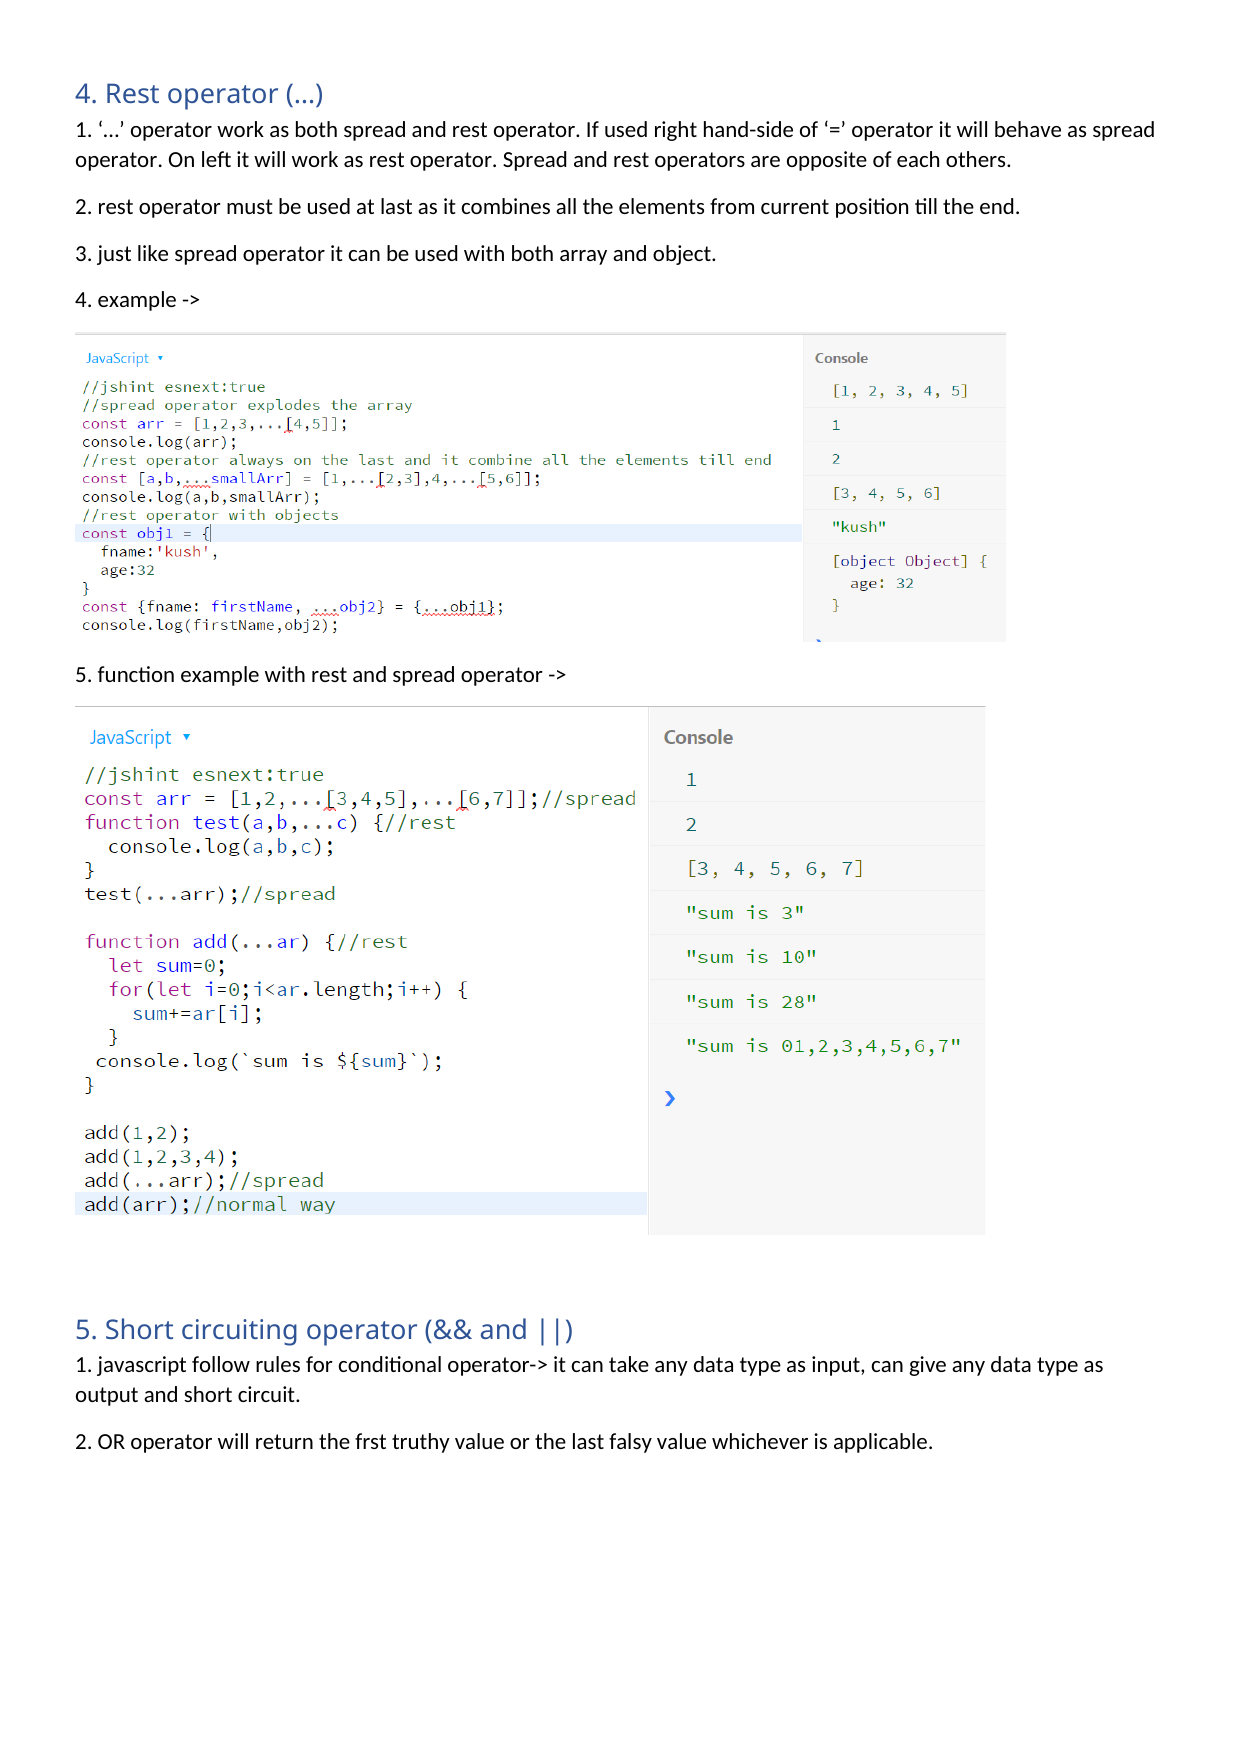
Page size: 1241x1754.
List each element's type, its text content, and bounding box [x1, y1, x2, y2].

text 1. ‘…’ operator work as both spread and rest operator. If used right hand-side of ‘=’ operator it will behave as spread operator. On left it will work as rest operator. Spread and rest operators are opposite of each others. [75, 115, 1165, 173]
text 3. just like spread operator it can be used with both array and object. [75, 239, 1165, 267]
subtitle 4. Rest operator (…) [75, 75, 1165, 112]
picture [75, 332, 1007, 642]
text 5. function example with rest and spread operator -> [75, 660, 1165, 688]
text 2. rest operator must be used at last as it combines all the elements from current position till the end. [75, 192, 1165, 220]
picture [75, 706, 986, 1235]
subtitle 5. Short circuiting operator (&& and ||) [75, 1310, 1165, 1347]
text 4. example -> [75, 286, 1165, 314]
text 1. javascript follow rules for conditional operator-> it can take any data type as input, can give any data type as output and short circuit. [75, 1350, 1165, 1408]
text 2. OR operator will return the frst truthy value or the last falsy value whichever is applicable. [75, 1427, 1165, 1455]
